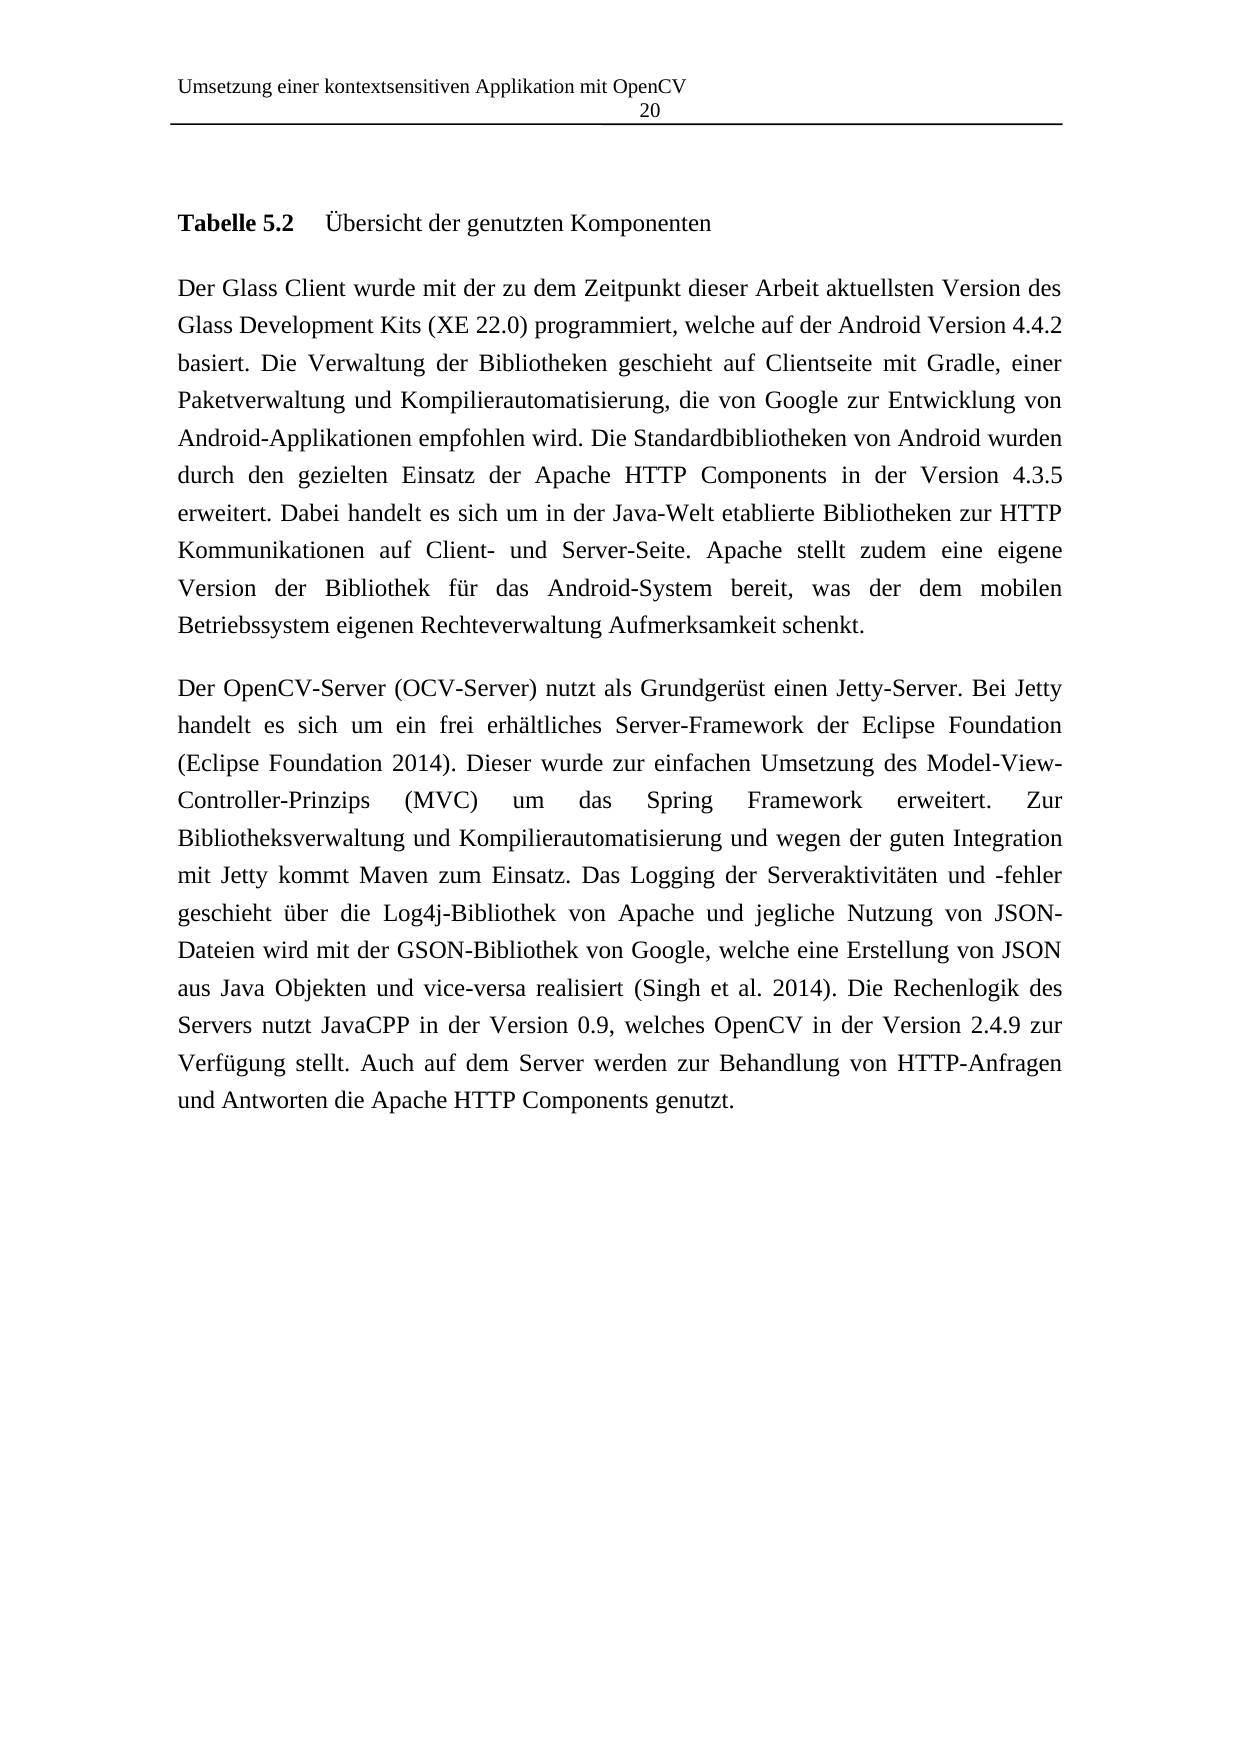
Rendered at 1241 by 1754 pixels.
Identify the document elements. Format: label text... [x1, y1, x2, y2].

text Der Glass Client wurde mit der zu dem Zeitpunkt dieser Arbeit aktuellsten Version des Glass Development Kits (XE 22.0) programmiert, welche auf der Android Version 4.4.2 basiert. Die Verwaltung der Bibliotheken geschieht auf Clientseite mit Gradle, einer Paketverwaltung und Kompilierautomatisierung, die von Google zur Entwicklung von Android-Applikationen empfohlen wird. Die Standardbibliotheken von Android wurden durch den gezielten Einsatz der Apache HTTP Components in der Version 4.3.5 erweitert. Dabei handelt es sich um in der Java-Welt etablierte Bibliotheken zur HTTP Kommunikationen auf Client- und Server-Seite. Apache stellt zudem eine eigene Version der Bibliothek für das Android-System bereit, was der dem mobilen Betriebssystem eigenen Rechteverwaltung Aufmerksamkeit schenkt. [177, 264, 1063, 639]
text Der OpenCV-Server (OCV-Server) nutzt als Grundgerüst einen Jetty-Server. Bei Jetty handelt es sich um ein frei erhältliches Server-Framework der Eclipse Foundation (Eclipse Foundation 2014). Dieser wurde zur einfachen Umsetzung des Model-View-Controller-Prinzips (MVC) um das Spring Framework erweitert. Zur Bibliotheksverwaltung und Kompilierautomatisierung und wegen der guten Integration mit Jetty kommt Maven zum Einsatz. Das Logging der Serveraktivitäten und -fehler geschieht über die Log4j-Bibliothek von Apache und jegliche Nutzung von JSON-Dateien wird mit der GSON-Bibliothek von Google, welche eine Erstellung von JSON aus Java Objekten und vice-versa realisiert (Singh et al. 2014). Die Rechenlogik des Servers nutzt JavaCPP in der Version 0.9, welches OpenCV in der Version 2.4.9 zur Verfügung stellt. Auch auf dem Server werden zur Behandlung von HTTP-Anfragen und Antworten die Apache HTTP Components genutzt. [177, 664, 1063, 1114]
